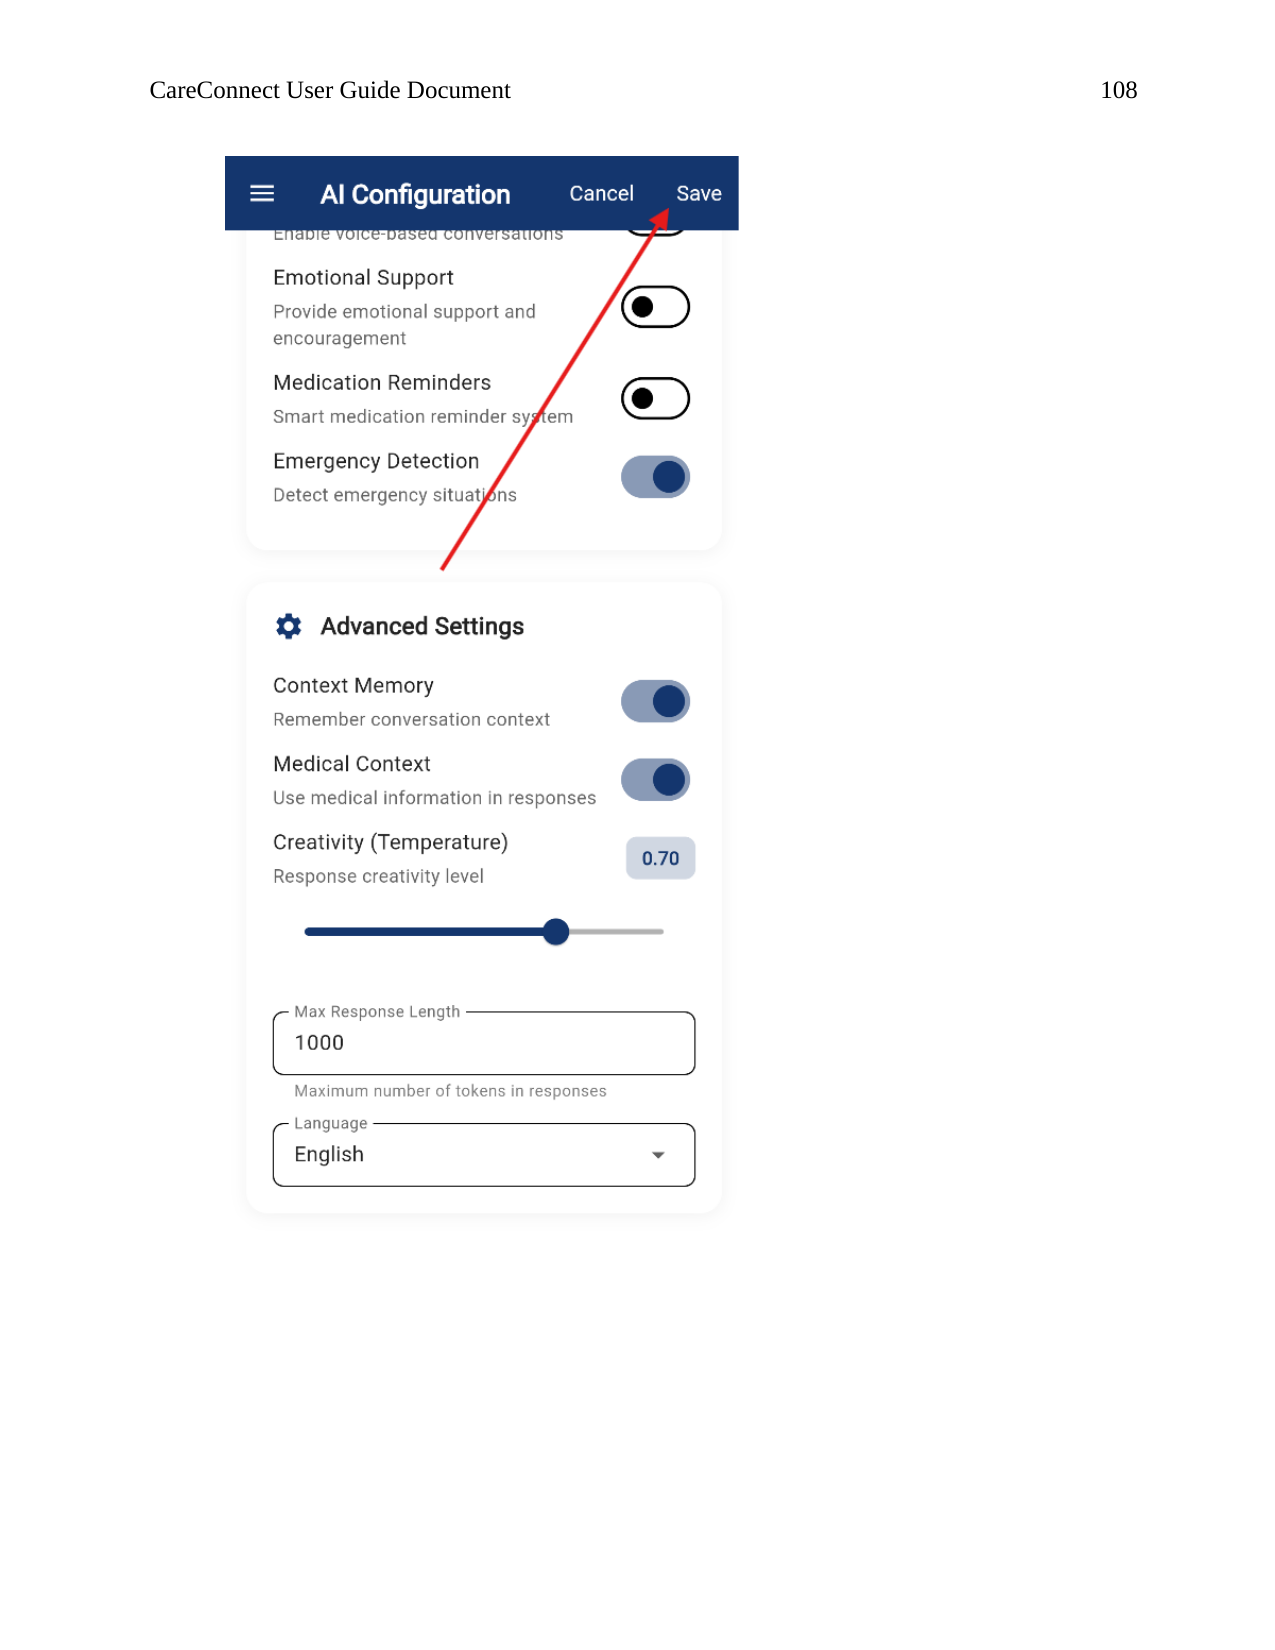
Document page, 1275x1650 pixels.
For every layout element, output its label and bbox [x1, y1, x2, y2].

picture [225, 156, 739, 1275]
